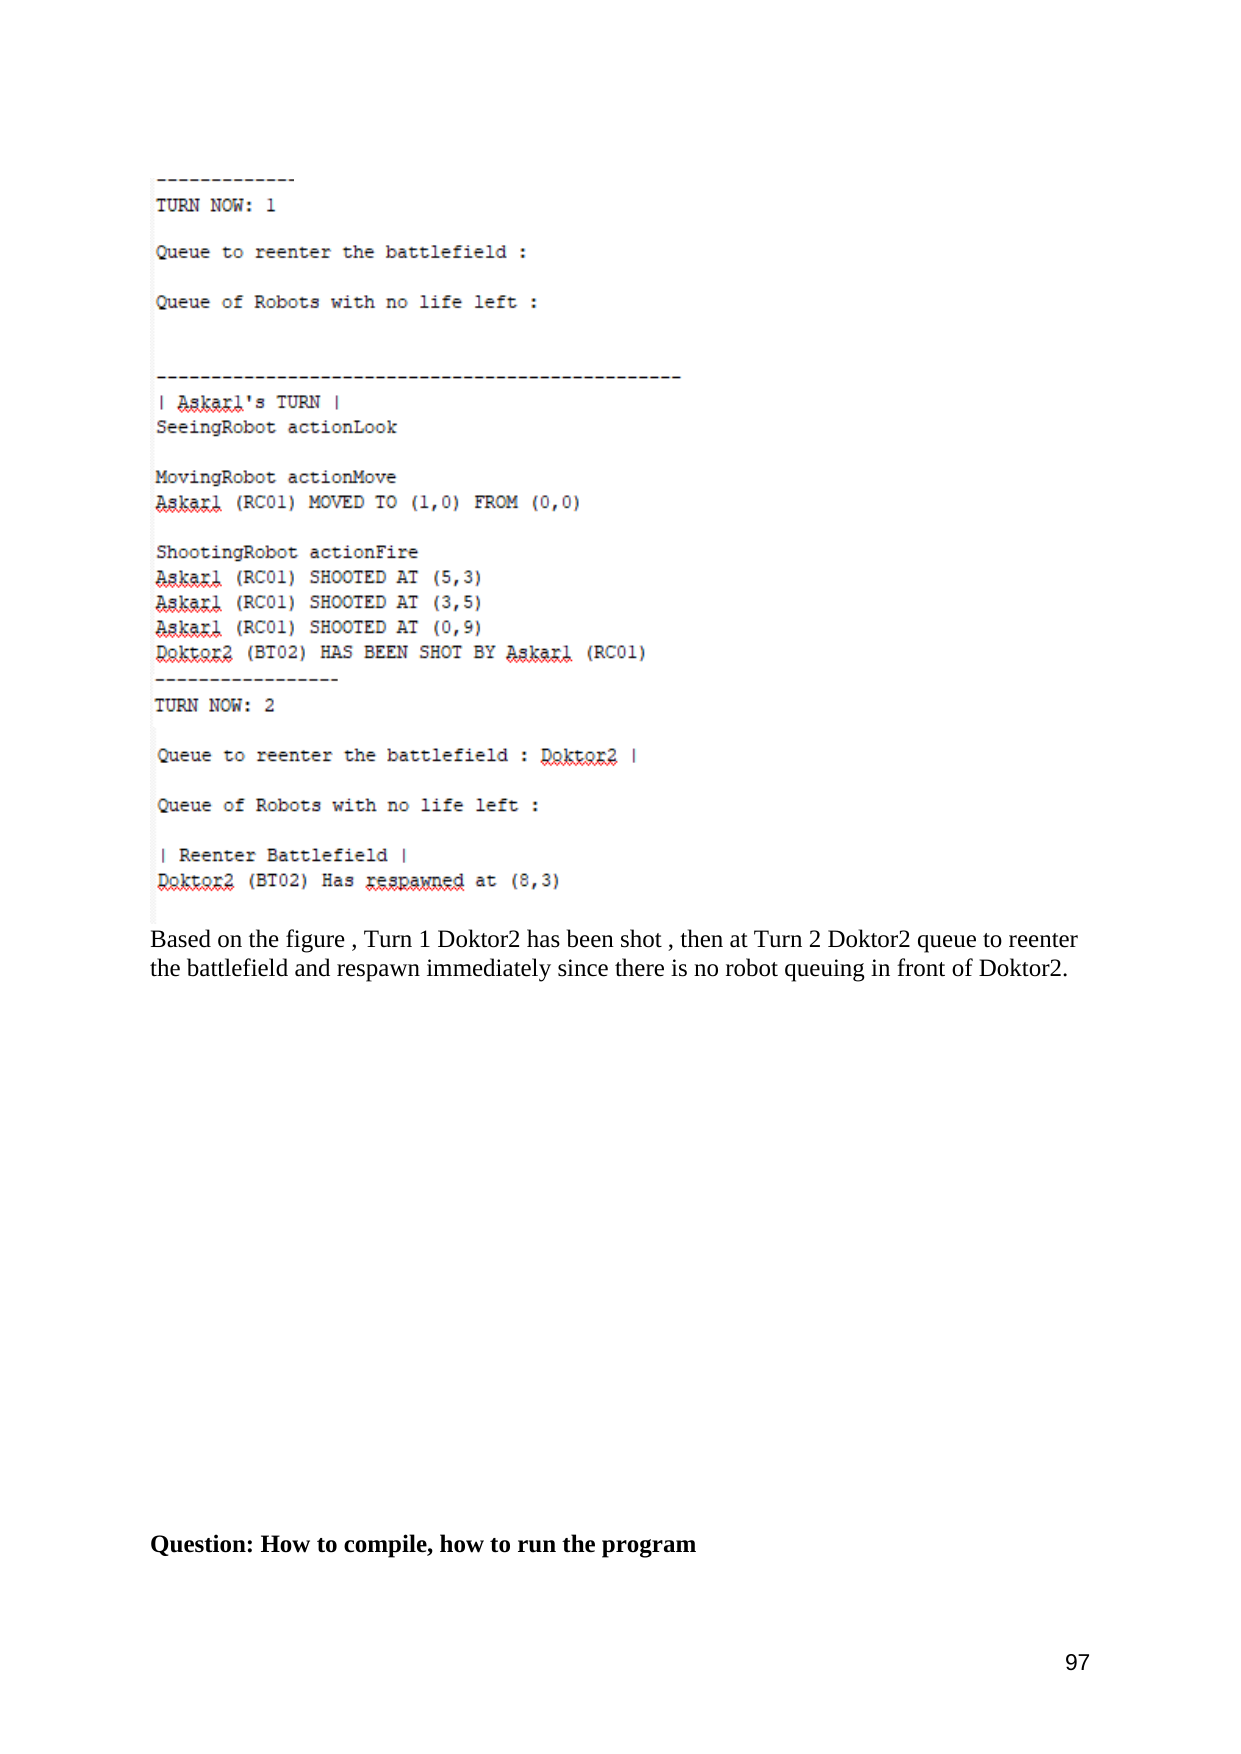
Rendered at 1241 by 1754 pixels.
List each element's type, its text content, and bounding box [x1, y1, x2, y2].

subtitle Question: How to compile, how to run the program [150, 1529, 1090, 1558]
text Based on the figure , Turn 1 Doktor2 has been shot , then at Turn 2 Doktor2 queue to reenter the battlefield and respawn immediately since there is no robot queuing in front of Doktor2. [150, 924, 1090, 982]
picture [150, 178, 682, 924]
